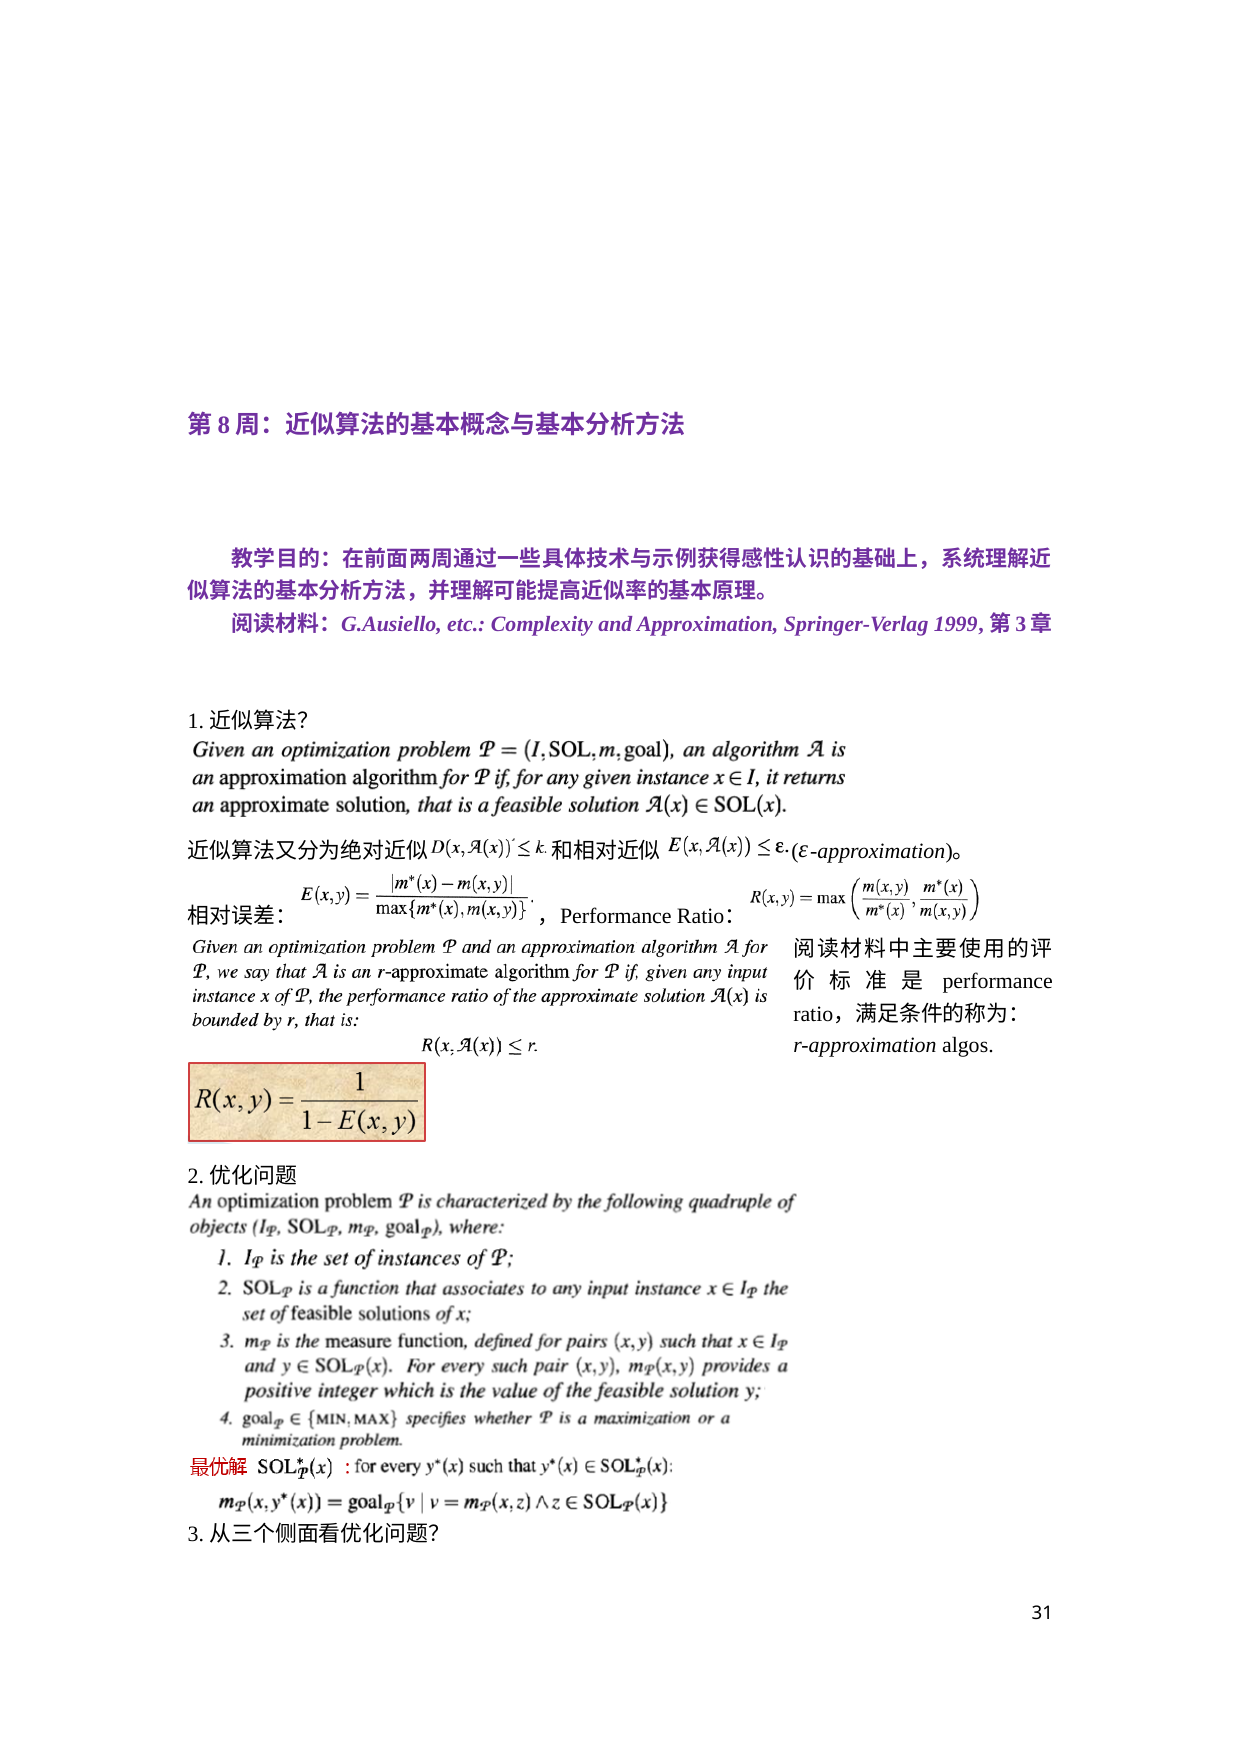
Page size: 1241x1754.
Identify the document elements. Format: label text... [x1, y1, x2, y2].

picture [187, 1060, 428, 1144]
picture [746, 875, 984, 924]
picture [296, 866, 533, 924]
text 阅读材料：G.Ausiello, etc.: Complexity and Approximation, Springer-Verlag 1999, 第3章 [187, 606, 1053, 638]
text 近似算法又分为绝对近似和相对近似(-approximation)。 [187, 833, 1053, 866]
text 2. 优化问题 [187, 1158, 1053, 1191]
picture [660, 834, 791, 859]
picture [187, 735, 852, 822]
subtitle 第8周：近似算法的基本概念与基本分析方法 [187, 390, 1053, 455]
picture [428, 834, 552, 859]
picture [187, 936, 775, 1059]
picture [187, 1190, 806, 1515]
text 3. 从三个侧面看优化问题？ [187, 1516, 1053, 1548]
text 1. 近似算法？ [187, 703, 1053, 736]
text 阅读材料中主要使用的评价标准是performance ratio，满足条件的称为： [187, 931, 1053, 1028]
text 教学目的：在前面两周通过一些具体技术与示例获得感性认识的基础上，系统理解近似算法的基本分析方法，并理解可能提高近似率的基本原理。 [187, 541, 1053, 606]
text r-approximation algos. [187, 1028, 1053, 1061]
